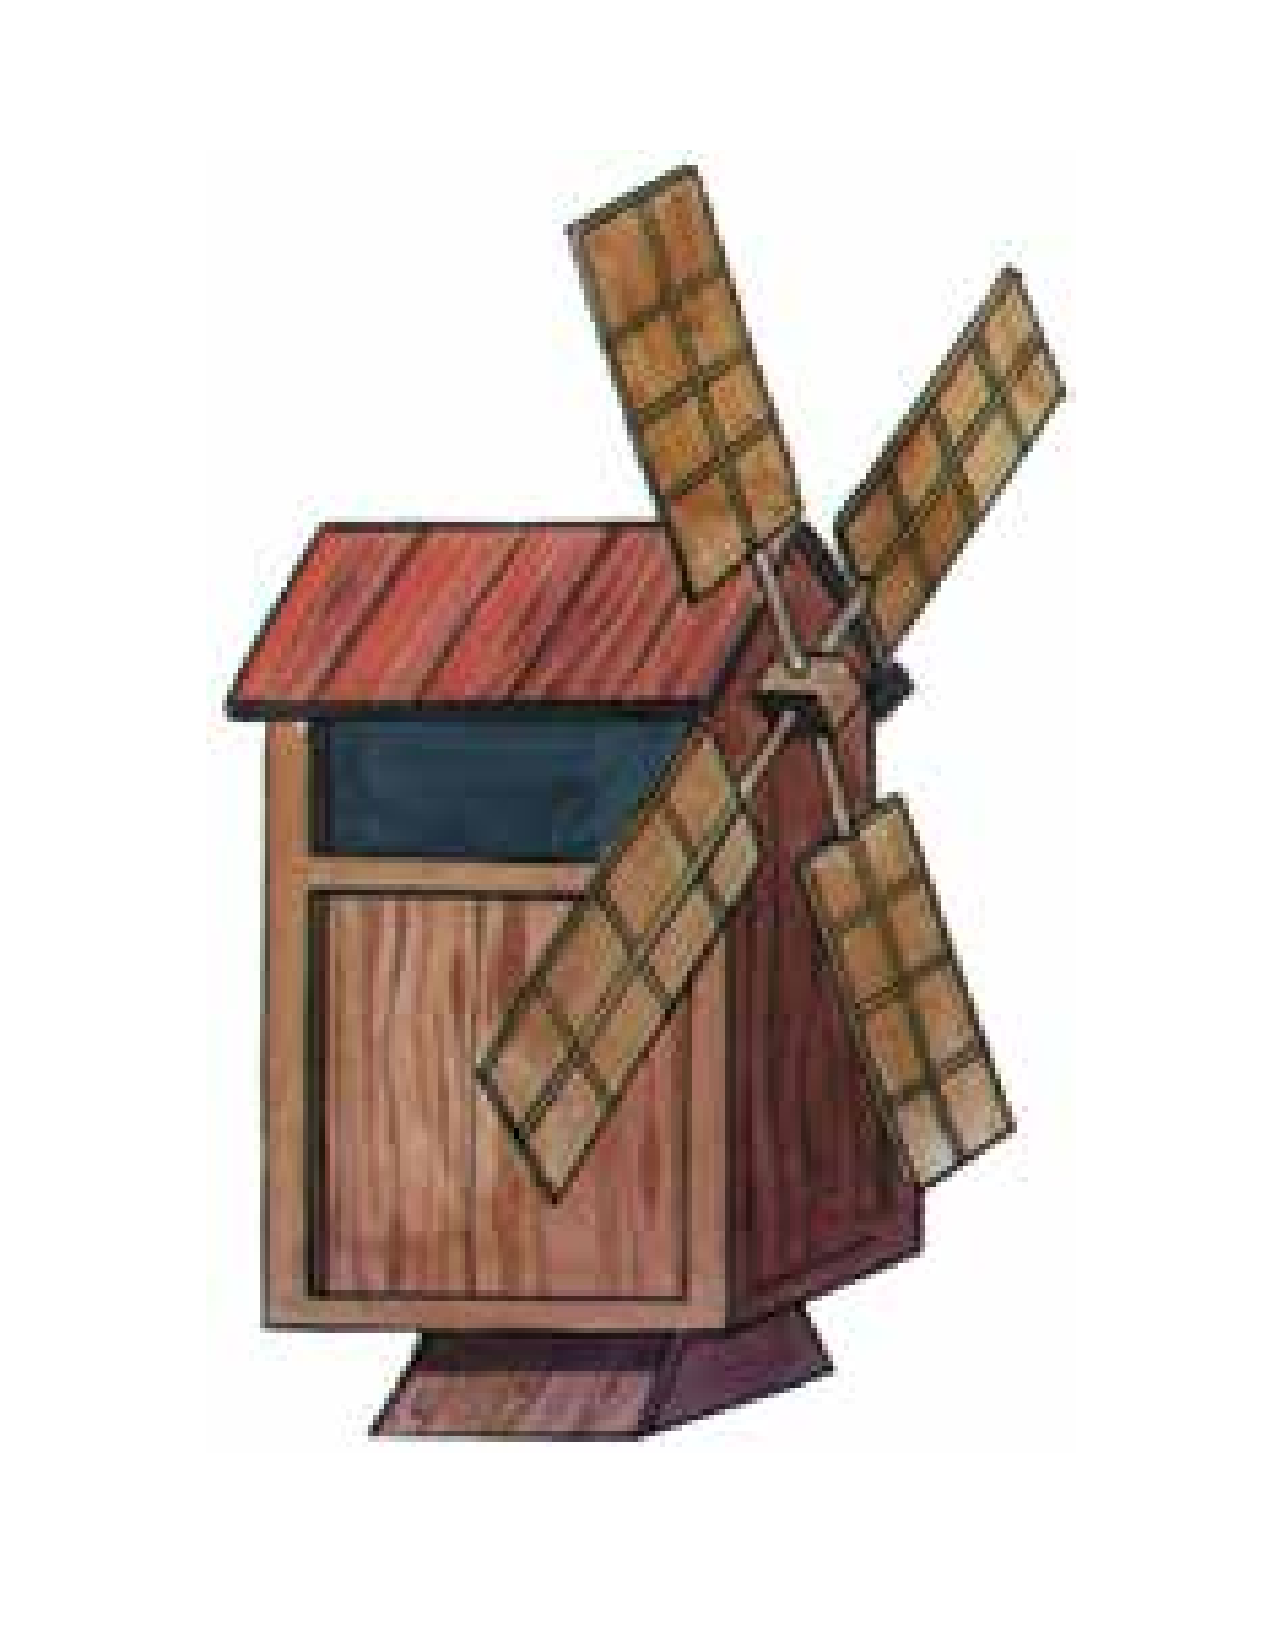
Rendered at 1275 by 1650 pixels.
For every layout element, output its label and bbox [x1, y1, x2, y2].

picture [206, 150, 1077, 1453]
